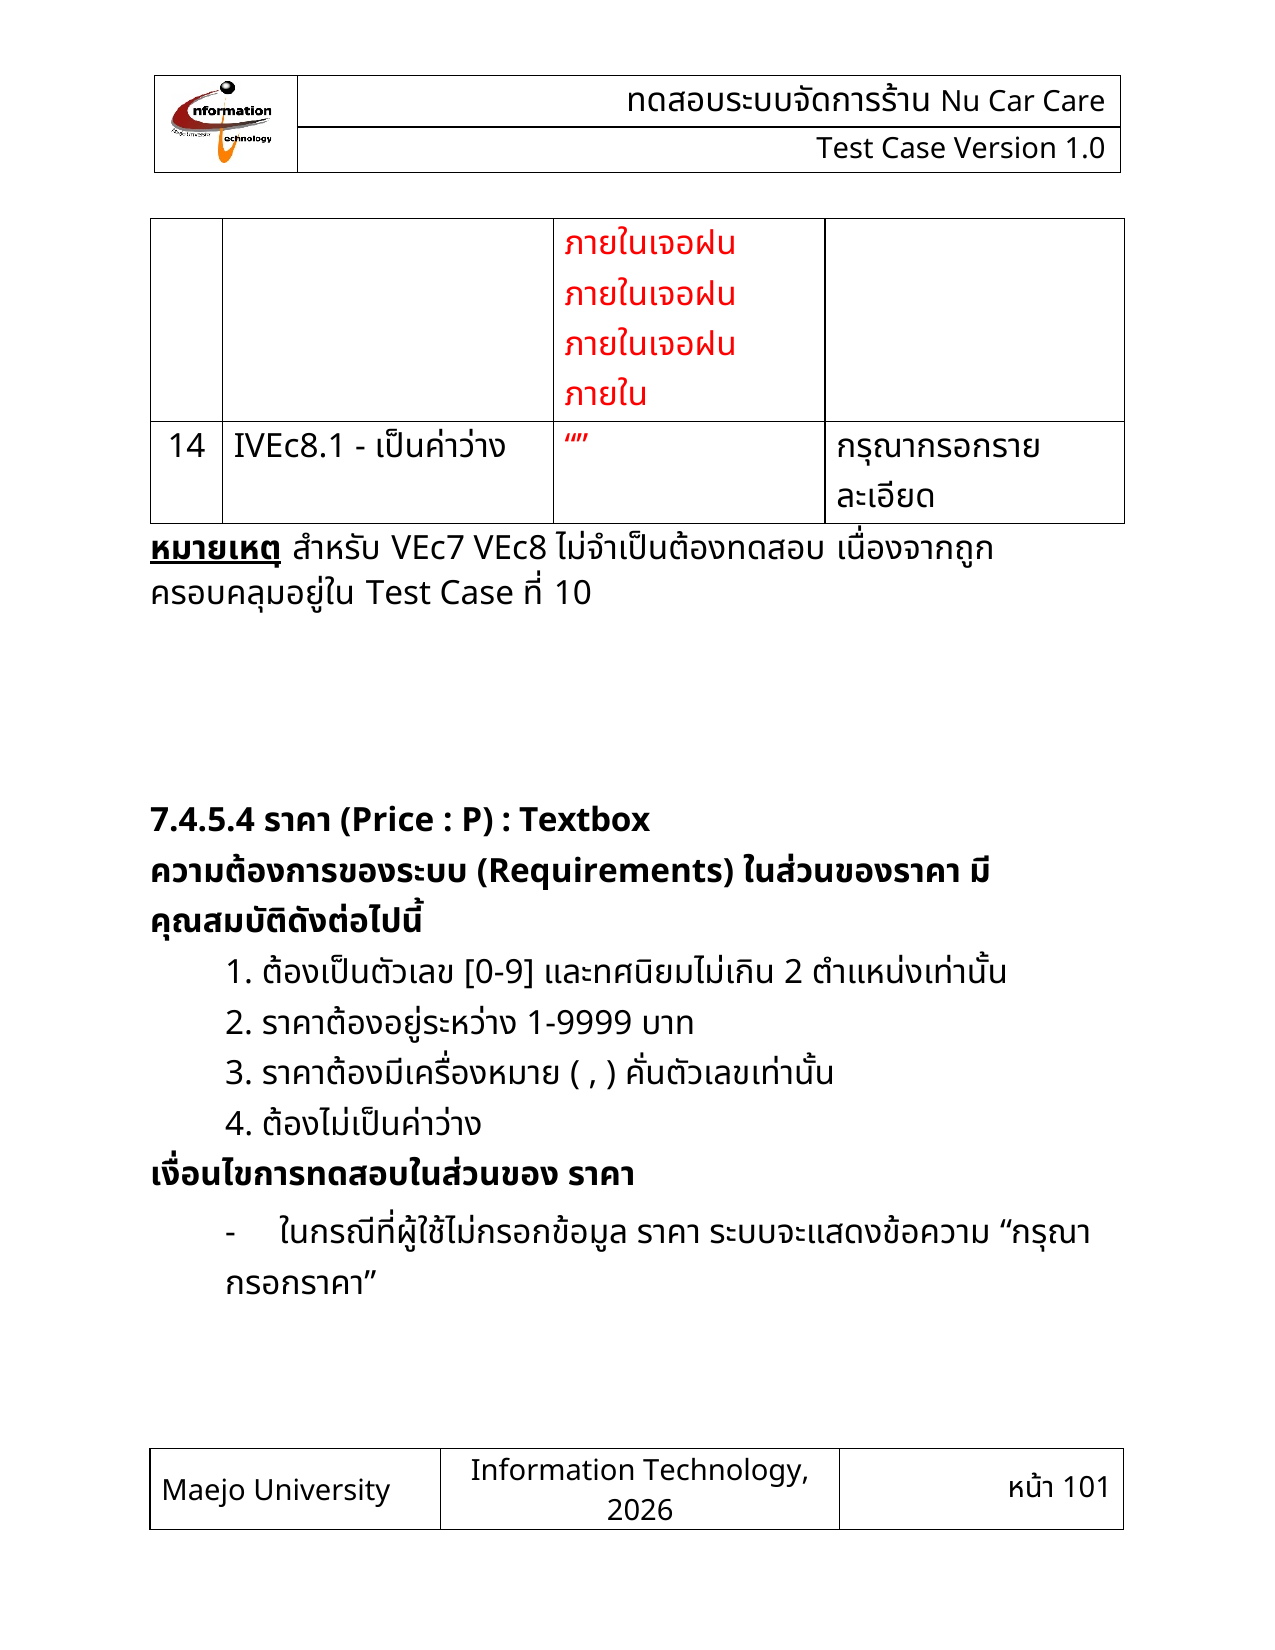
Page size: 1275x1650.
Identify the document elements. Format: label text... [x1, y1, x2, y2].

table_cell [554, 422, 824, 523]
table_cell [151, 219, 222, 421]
text ความต้องการของระบบ (Requirements) ในส่วนของราคา มีคุณสมบัติดังต่อไปนี้ [150, 847, 1125, 948]
text 2. ราคาต้องอยู่ระหว่าง 1-9999 บาท [150, 998, 1125, 1049]
picture [170, 81, 272, 163]
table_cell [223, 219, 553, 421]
text เงื่อนไขการทดสอบในส่วนของ ราคา [150, 1150, 1125, 1201]
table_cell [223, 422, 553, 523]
text 4. ต้องไม่เป็นค่าว่าง [150, 1100, 1125, 1150]
text 3. ราคาต้องมีเครื่องหมาย ( , ) คั่นตัวเลขเท่านั้น [150, 1049, 1125, 1100]
text - ในกรณีที่ผู้ใช้ไม่กรอกข้อมูล ราคา ระบบจะแสดงข้อความ “กรุณากรอกราคา” [225, 1208, 1125, 1309]
text หมายเหตุ สำหรับ VEc7 VEc8 ไม่จำเป็นต้องทดสอบ เนื่องจากถูกครอบคลุมอยู่ใน Test Case ที่ 10 [150, 524, 1125, 614]
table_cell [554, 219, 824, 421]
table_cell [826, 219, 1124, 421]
text 7.4.5.4 ราคา (Price : P) : Textbox [150, 796, 1125, 847]
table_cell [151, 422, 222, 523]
text 1. ต้องเป็นตัวเลข [0-9] และทศนิยมไม่เกิน 2 ตำแหน่งเท่านั้น [150, 948, 1125, 998]
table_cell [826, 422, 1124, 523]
